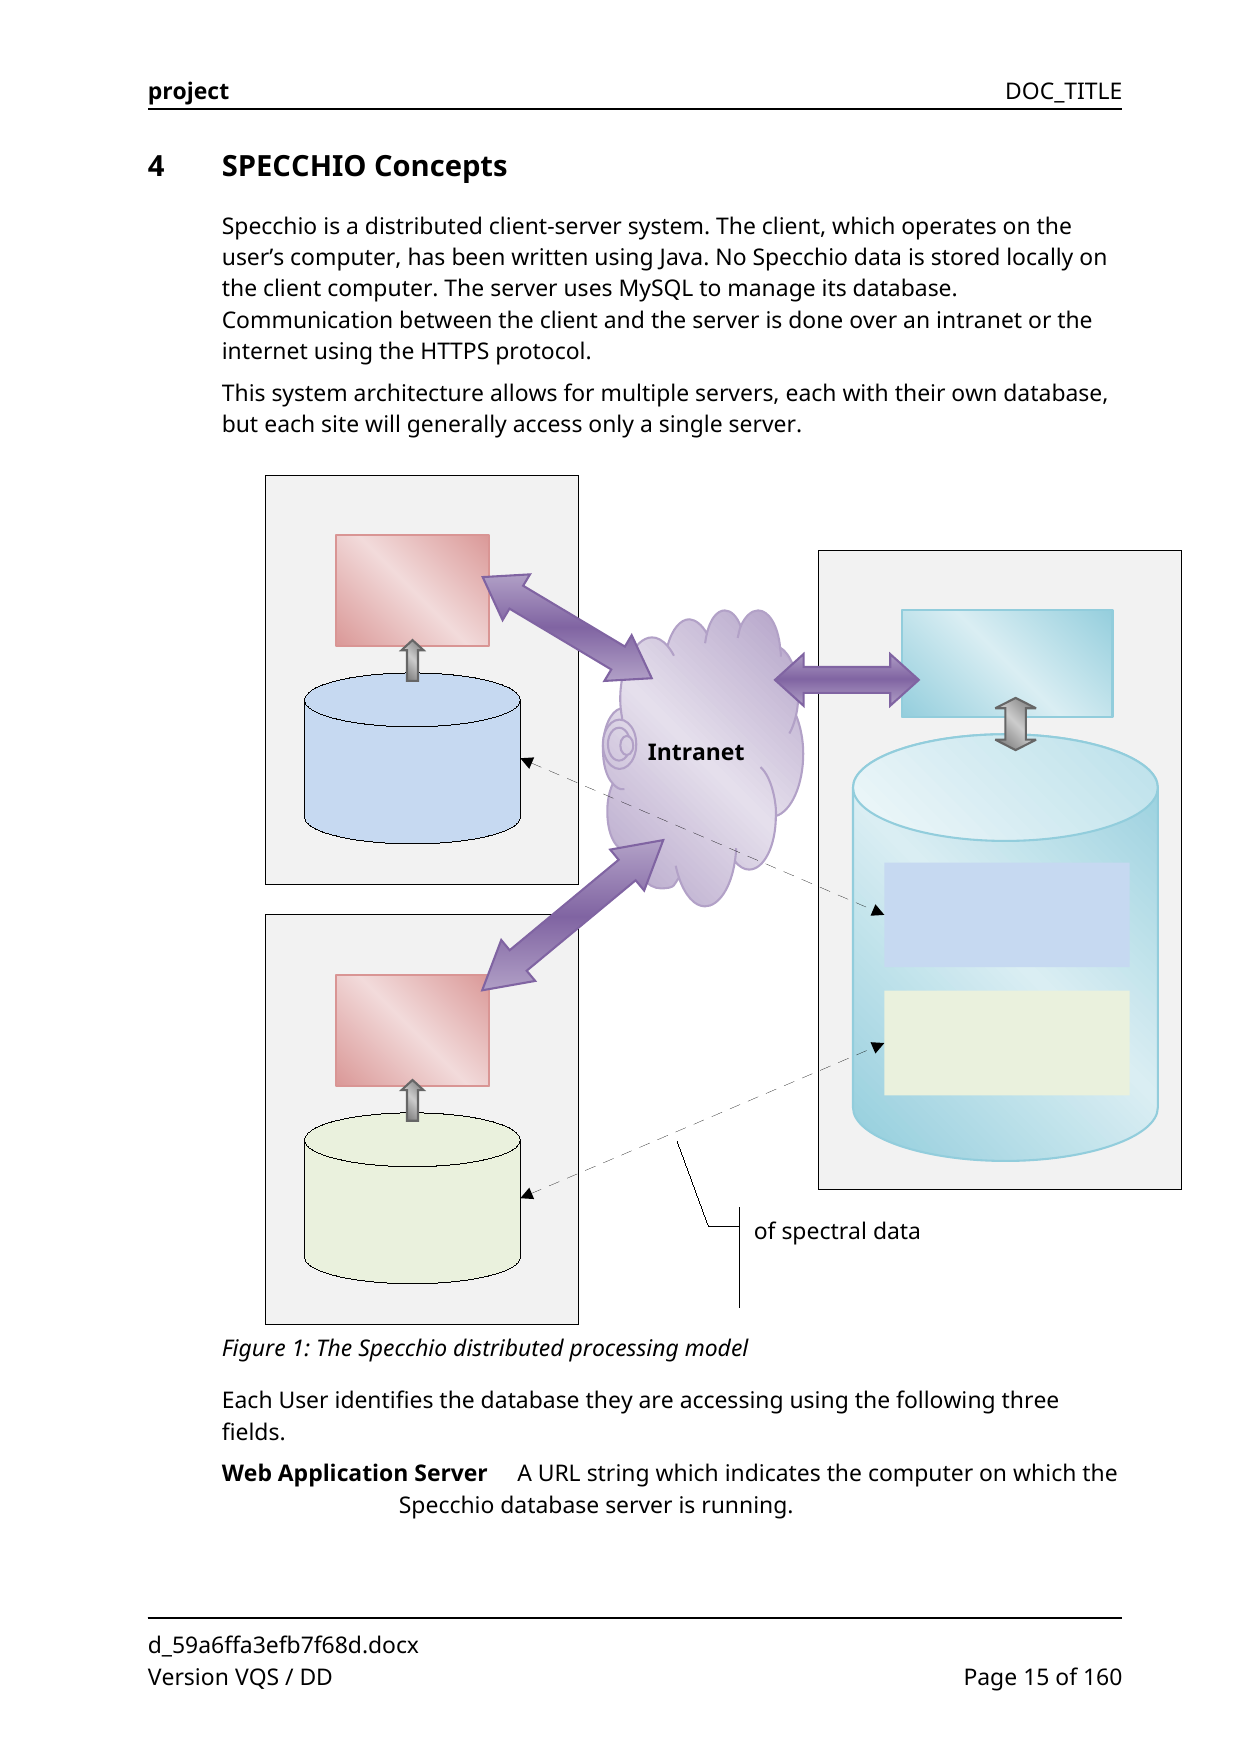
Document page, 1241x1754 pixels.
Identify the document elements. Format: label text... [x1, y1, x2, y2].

text This system architecture allows for multiple servers, each with their own database, but each site will generally access only a single server. [222, 377, 1122, 439]
text Each User identifies the database they are accessing using the following three fields. [222, 1384, 1122, 1447]
text Web Application Server A URL string which indicates the computer on which the Specchio database server is running. [222, 1457, 1122, 1520]
text Specchio is a distributed client-server system. The client, which operates on the user’s computer, has been written using Java. No Specchio data is stored locally on the client computer. The server uses MySQL to manage its database. Communication between the client and the server is done over an intranet or the internet using the HTTPS protocol. [222, 210, 1122, 366]
subtitle SPECCHIO Concepts [148, 145, 1122, 185]
